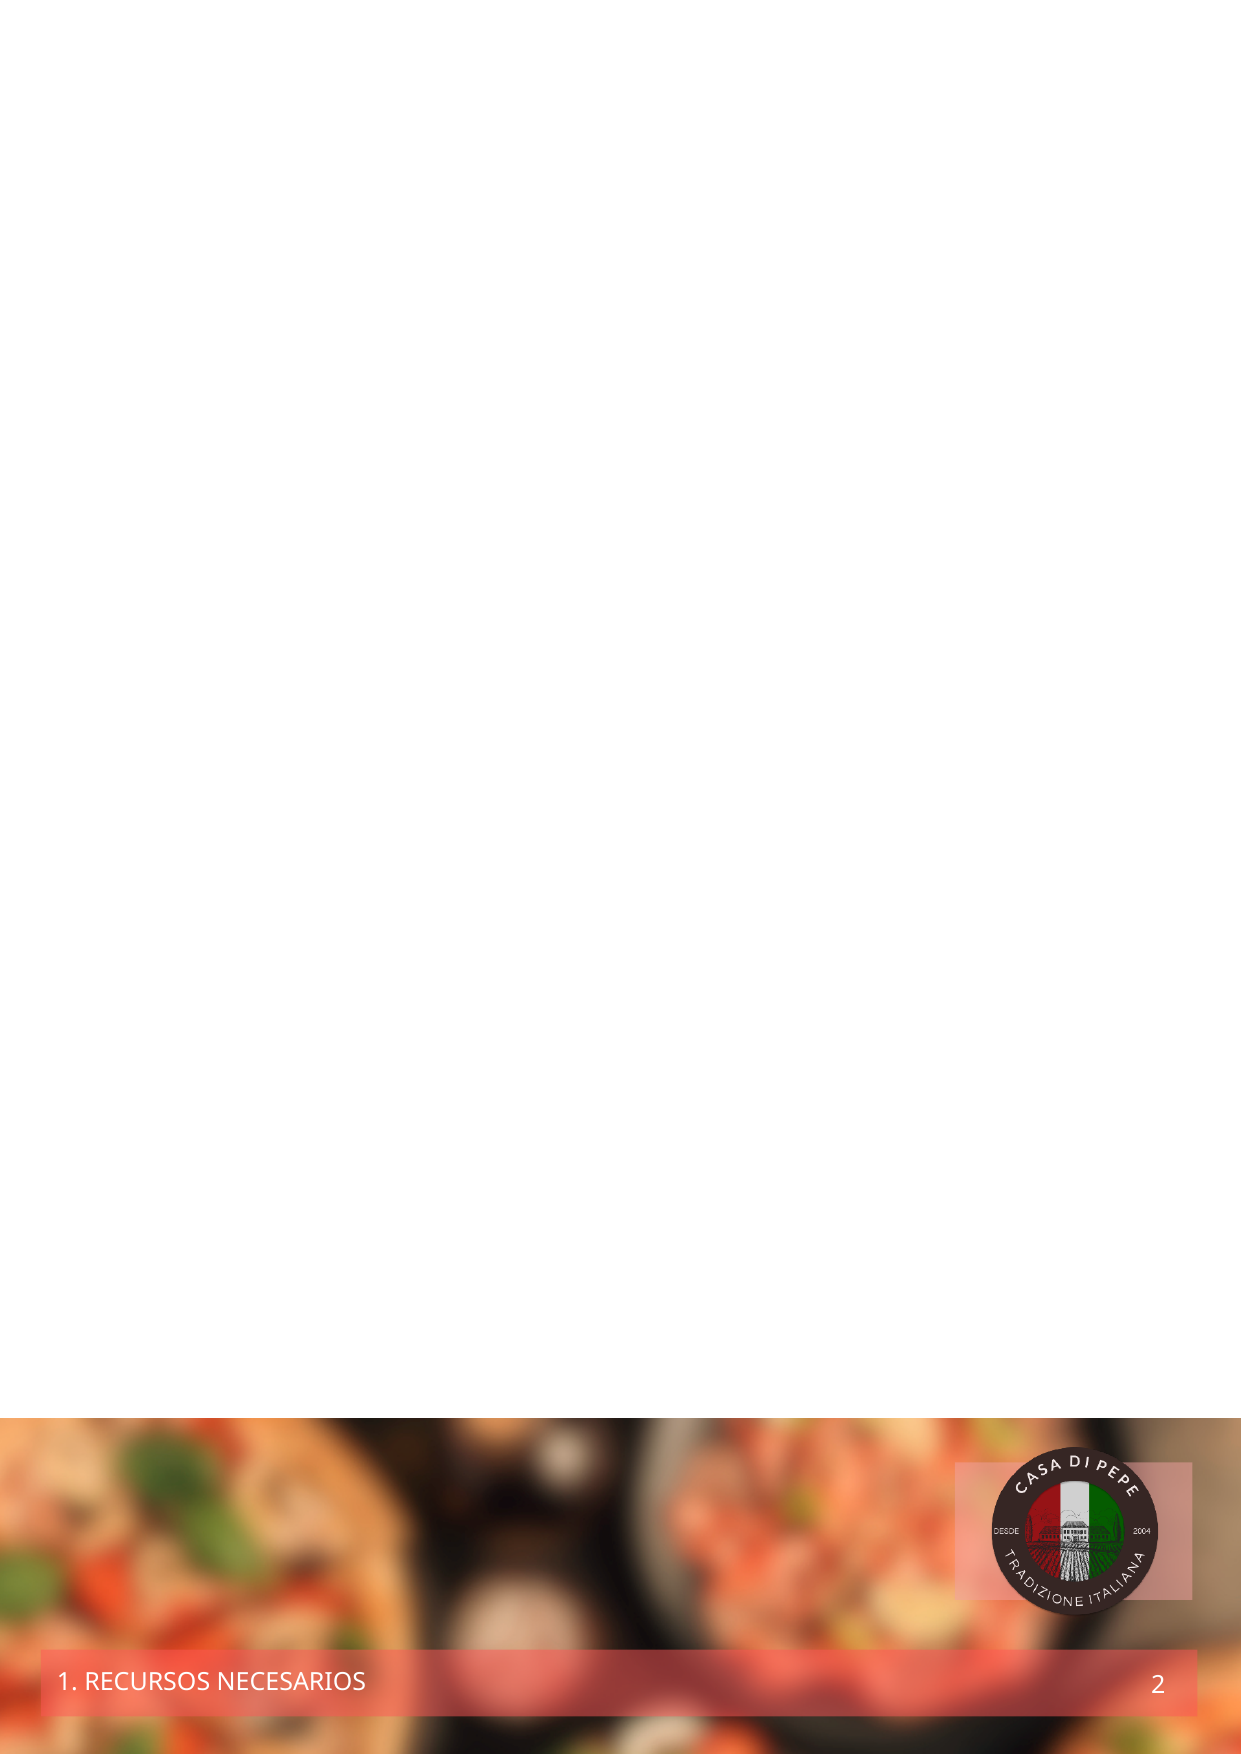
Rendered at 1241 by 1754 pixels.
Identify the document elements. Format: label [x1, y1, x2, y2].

picture [0, 1418, 1241, 1754]
